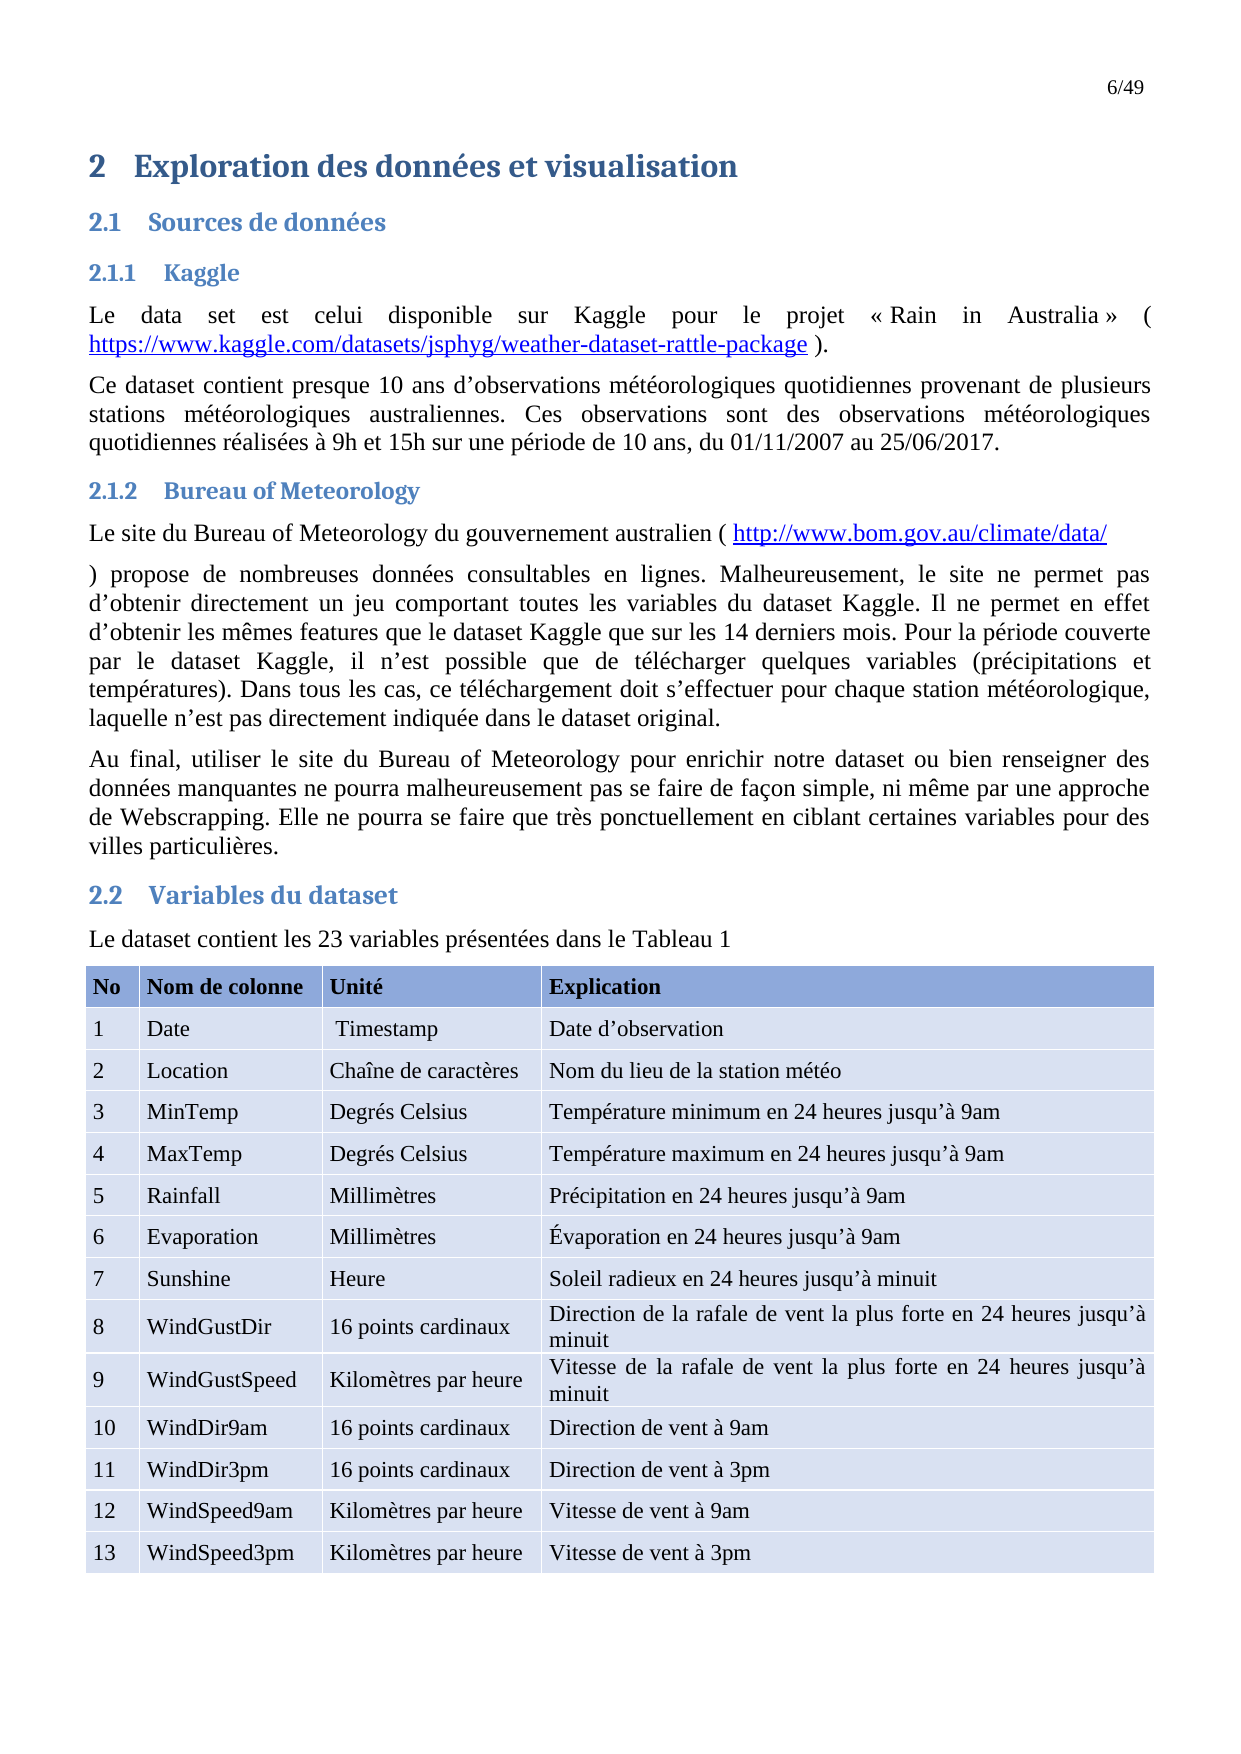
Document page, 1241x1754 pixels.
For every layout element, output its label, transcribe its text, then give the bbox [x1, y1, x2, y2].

table_cell Soleil radieux en 24 heures jusqu’à minuit [542, 1258, 1154, 1299]
text ) propose de nombreuses données consultables en lignes. Malheureusement, le site ne permet pas d’obtenir directement un jeu comportant toutes les variables du dataset Kaggle. Il ne permet en effet d’obtenir les mêmes features que le dataset Kaggle que sur les 14 derniers mois. Pour la période couverte par le dataset Kaggle, il n’est possible que de télécharger quelques variables (précipitations et températures). Dans tous les cas, ce téléchargement doit s’effectuer pour chaque station météorologique, laquelle n’est pas directement indiquée dans le dataset original. [89, 559, 1152, 732]
table_cell Heure [323, 1258, 541, 1299]
table_cell Évaporation en 24 heures jusqu’à 9am [542, 1216, 1154, 1257]
table_cell Température maximum en 24 heures jusqu’à 9am [542, 1133, 1154, 1174]
table_cell 1 [86, 1008, 139, 1049]
table_cell 8 [86, 1300, 139, 1352]
table_cell Direction de vent à 9am [542, 1407, 1154, 1448]
table_cell Température minimum en 24 heures jusqu’à 9am [542, 1091, 1154, 1132]
table_cell Sunshine [140, 1258, 322, 1299]
subtitle Variables du dataset [89, 880, 1152, 912]
subtitle Exploration des données et visualisation [89, 148, 1152, 186]
table_cell Vitesse de vent à 9am [542, 1491, 1154, 1531]
table_cell 16 points cardinaux [323, 1300, 541, 1352]
table_cell Chaîne de caractères [323, 1050, 541, 1090]
table_cell 12 [86, 1491, 139, 1531]
table_cell Millimètres [323, 1175, 541, 1215]
table_cell Précipitation en 24 heures jusqu’à 9am [542, 1175, 1154, 1215]
table_cell Rainfall [140, 1175, 322, 1215]
table_cell 13 [86, 1532, 139, 1573]
table_header Unité [323, 966, 541, 1007]
text Le dataset contient les 23 variables présentées dans le Tableau 1 [89, 924, 1152, 953]
table_cell Nom du lieu de la station météo [542, 1050, 1154, 1090]
table_header Nom de colonne [140, 966, 322, 1007]
table_cell 16 points cardinaux [323, 1407, 541, 1448]
table_cell WindGustDir [140, 1300, 322, 1352]
table_cell 9 [86, 1354, 139, 1406]
table_header No [86, 966, 139, 1007]
table_cell Date [140, 1008, 322, 1049]
table_cell Direction de vent à 3pm [542, 1449, 1154, 1489]
table_cell Millimètres [323, 1216, 541, 1257]
table_cell Date d’observation [542, 1008, 1154, 1049]
table_cell 4 [86, 1133, 139, 1174]
table_cell WindDir3pm [140, 1449, 322, 1489]
table_cell MinTemp [140, 1091, 322, 1132]
table_cell Timestamp [323, 1008, 541, 1049]
table_cell Evaporation [140, 1216, 322, 1257]
text Au final, utiliser le site du Bureau of Meteorology pour enrichir notre dataset ou bien renseigner des données manquantes ne pourra malheureusement pas se faire de façon simple, ni même par une approche de Webscrapping. Elle ne pourra se faire que très ponctuellement en ciblant certaines variables pour des villes particulières. [89, 744, 1152, 859]
table_cell 3 [86, 1091, 139, 1132]
table_cell Vitesse de la rafale de vent la plus forte en 24 heures jusqu’à minuit [542, 1354, 1154, 1406]
text Le data set est celui disponible sur Kaggle pour le projet « Rain in Australia » ( https://www.kaggle.com/datasets/jsphyg/weather-dataset-rattle-package ). [89, 300, 1152, 357]
subtitle Bureau of Meteorology [89, 477, 1152, 506]
table_cell 10 [86, 1407, 139, 1448]
table_cell Degrés Celsius [323, 1133, 541, 1174]
text Ce dataset contient presque 10 ans d’observations météorologiques quotidiennes provenant de plusieurs stations météorologiques australiennes. Ces observations sont des observations météorologiques quotidiennes réalisées à 9h et 15h sur une période de 10 ans, du 01/11/2007 au 25/06/2017. [89, 370, 1152, 456]
text Le site du Bureau of Meteorology du gouvernement australien ( http://www.bom.gov.au/climate/data/ [89, 518, 1152, 547]
table_cell Direction de la rafale de vent la plus forte en 24 heures jusqu’à minuit [542, 1300, 1154, 1352]
table_cell 11 [86, 1449, 139, 1489]
table_cell 2 [86, 1050, 139, 1090]
table_cell WindDir9am [140, 1407, 322, 1448]
table_cell 6 [86, 1216, 139, 1257]
table_cell Kilomètres par heure [323, 1491, 541, 1531]
table_cell Degrés Celsius [323, 1091, 541, 1132]
table_cell Location [140, 1050, 322, 1090]
table_cell Kilomètres par heure [323, 1532, 541, 1573]
table_cell WindSpeed3pm [140, 1532, 322, 1573]
table_cell 16 points cardinaux [323, 1449, 541, 1489]
table_cell Vitesse de vent à 3pm [542, 1532, 1154, 1573]
subtitle Kaggle [89, 259, 1152, 287]
subtitle Sources de données [89, 207, 1152, 238]
table_cell WindSpeed9am [140, 1491, 322, 1531]
table_header Explication [542, 966, 1154, 1007]
table_cell Kilomètres par heure [323, 1354, 541, 1406]
table_cell MaxTemp [140, 1133, 322, 1174]
table_cell 7 [86, 1258, 139, 1299]
table_cell 5 [86, 1175, 139, 1215]
table_cell WindGustSpeed [140, 1354, 322, 1406]
